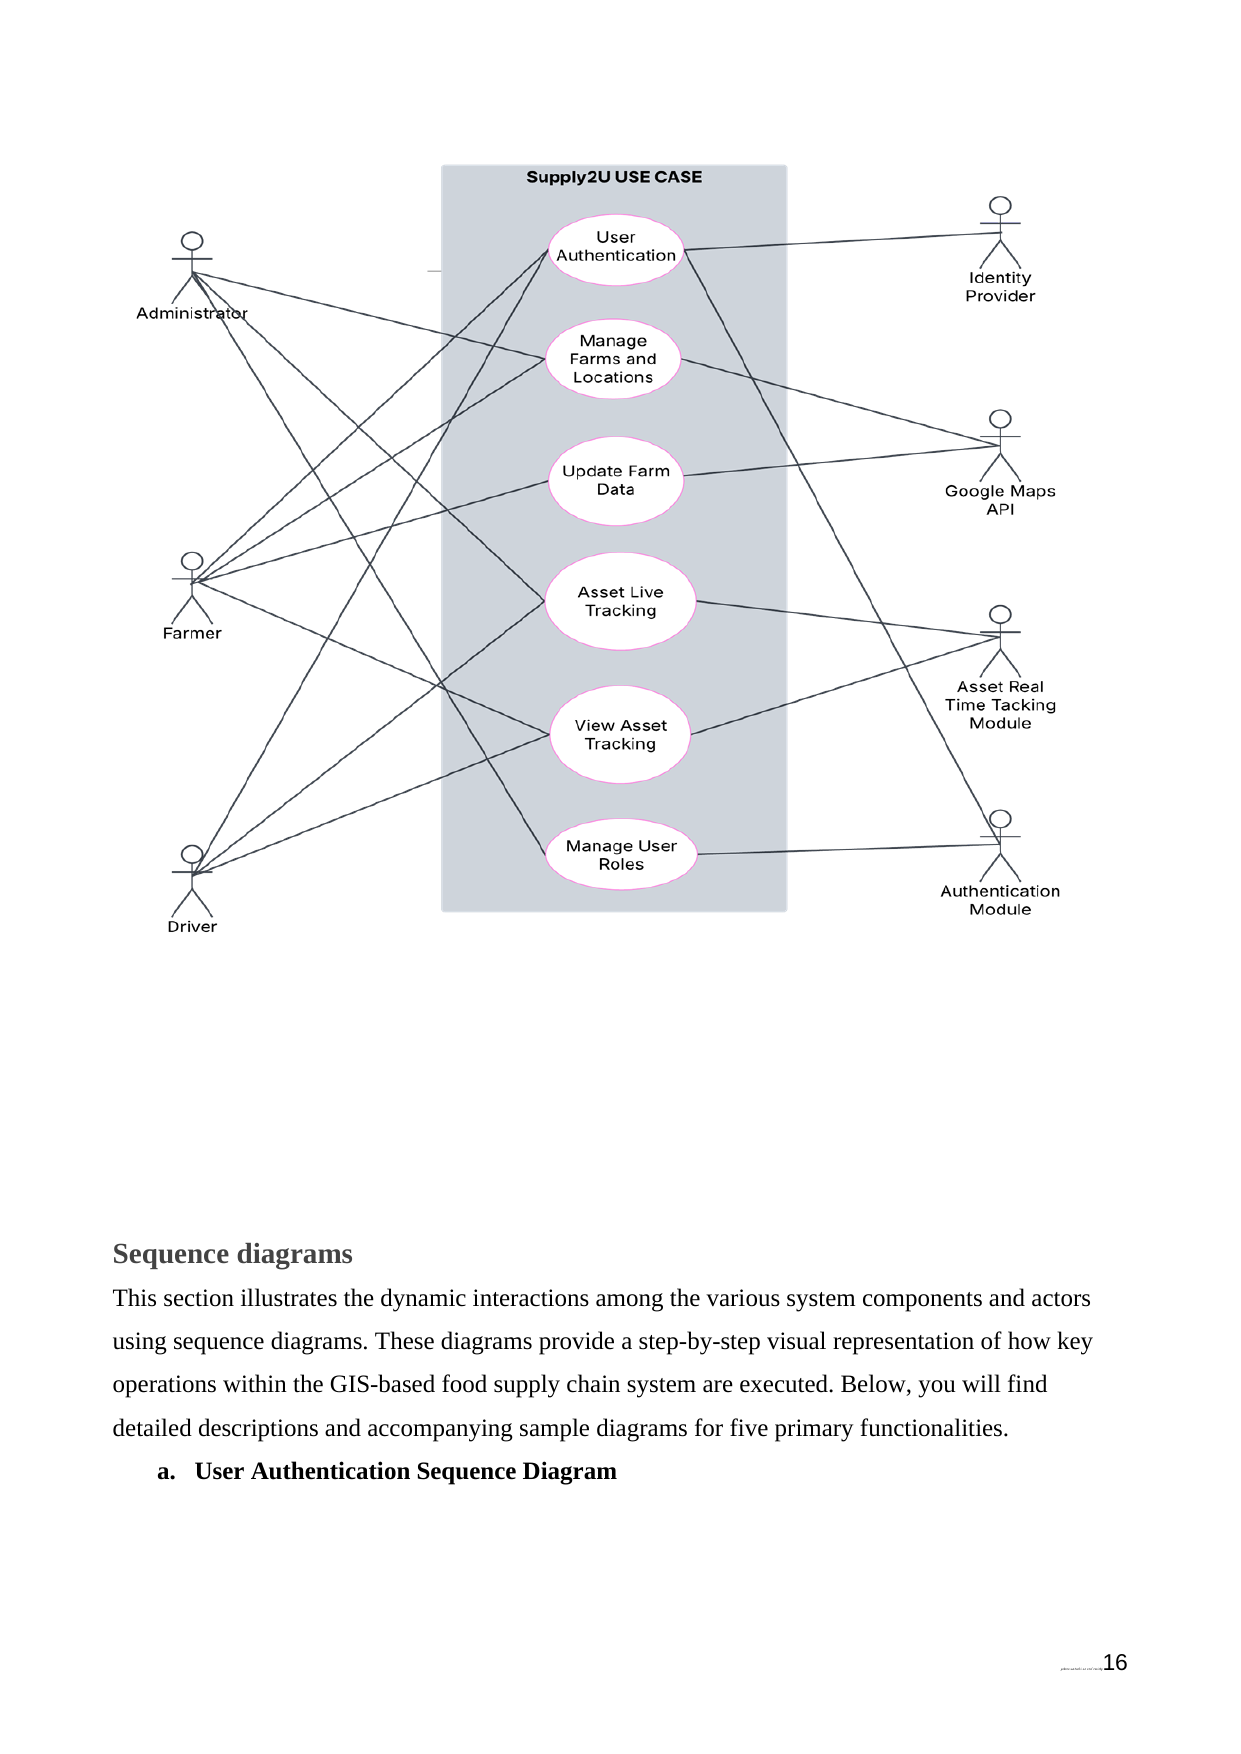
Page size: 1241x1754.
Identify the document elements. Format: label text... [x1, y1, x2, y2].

text This section illustrates the dynamic interactions among the various system components and actors using sequence diagrams. These diagrams provide a step-by-step visual representation of how key operations within the GIS-based food supply chain system are executed. Below, you will find detailed descriptions and accompanying sample diagrams for five primary functionalities. [112, 1283, 1128, 1441]
picture [118, 150, 1074, 1184]
list User Authentication Sequence Diagram [157, 1456, 1128, 1484]
subtitle Sequence diagrams [112, 1236, 1128, 1270]
